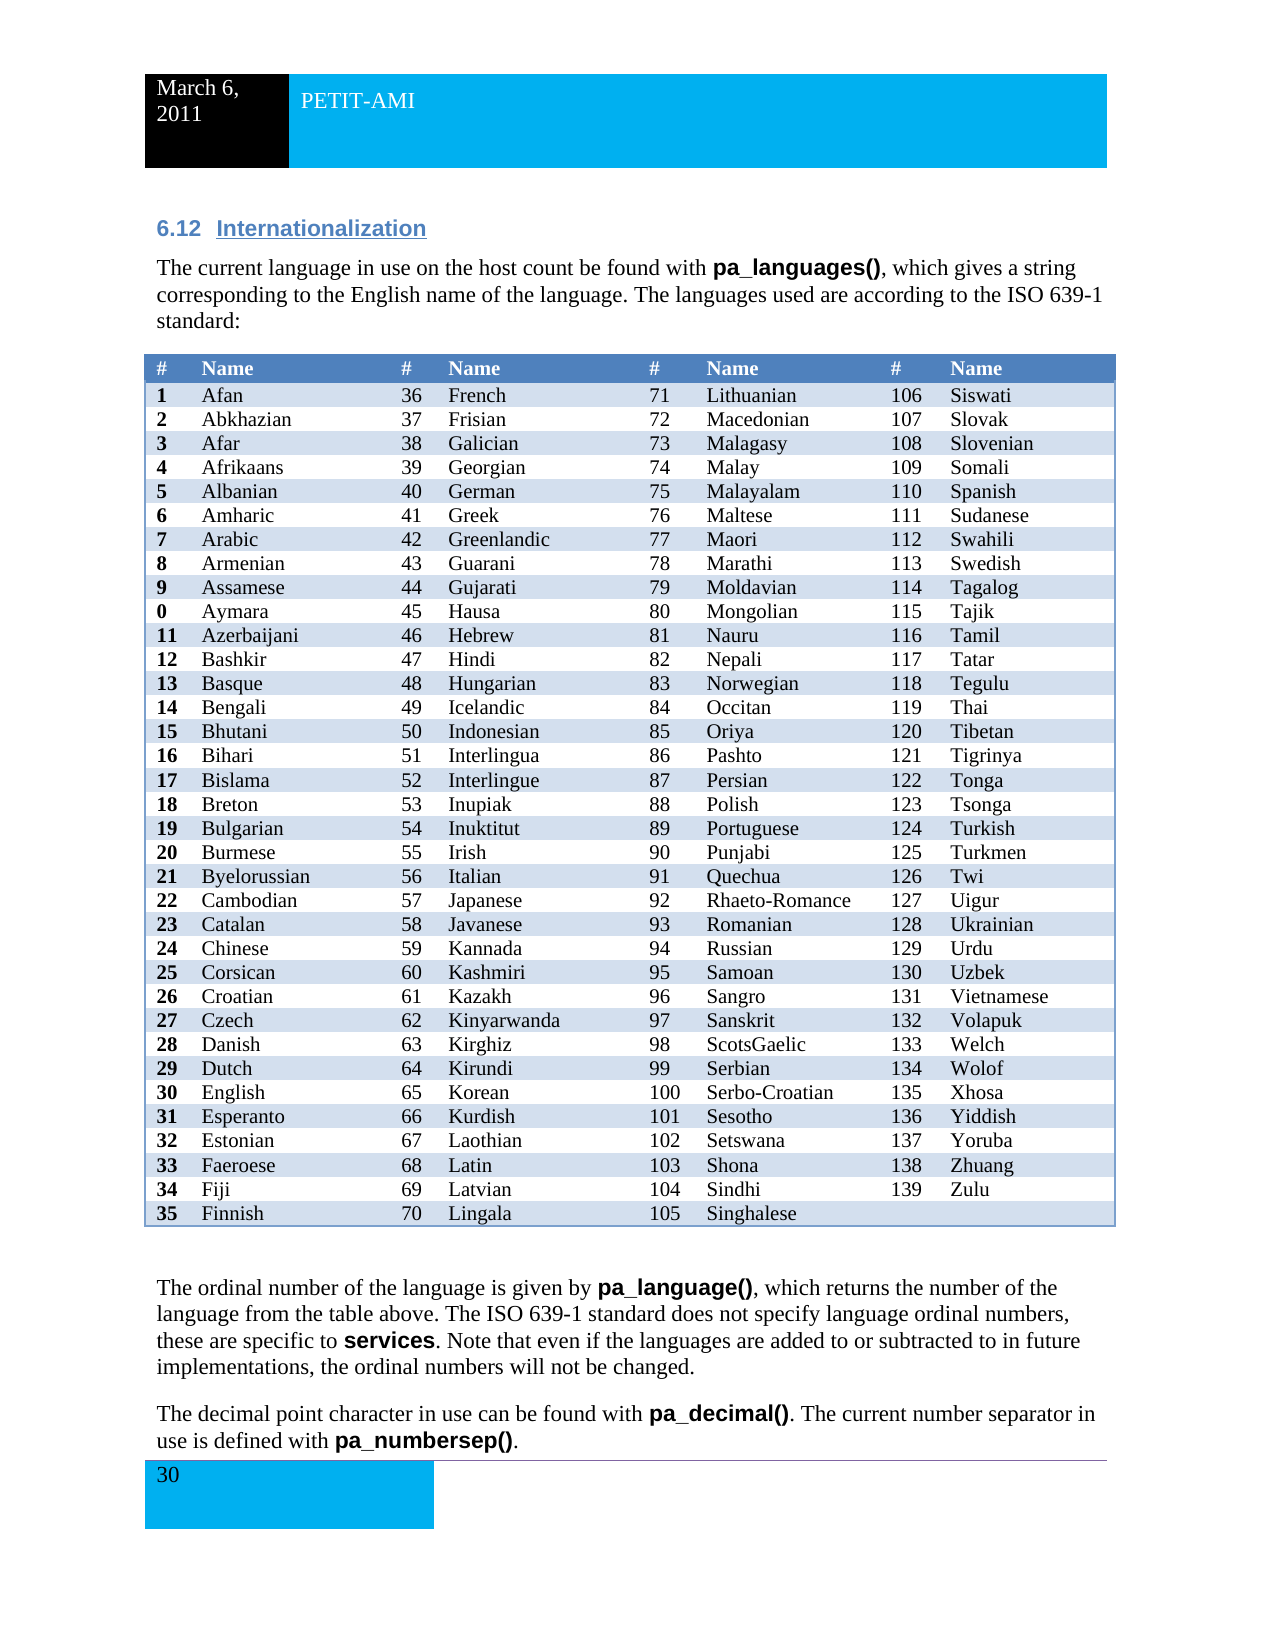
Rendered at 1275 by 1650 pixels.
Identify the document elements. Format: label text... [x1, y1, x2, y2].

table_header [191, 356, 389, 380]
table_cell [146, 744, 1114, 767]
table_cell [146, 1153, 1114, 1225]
subtitle Internationalization [156, 215, 1118, 242]
text The current language in use on the host count be found with pa_languages(), which gives a string corresponding to the English name of the language. The languages used are according to the ISO 639-1 standard: [156, 254, 1118, 333]
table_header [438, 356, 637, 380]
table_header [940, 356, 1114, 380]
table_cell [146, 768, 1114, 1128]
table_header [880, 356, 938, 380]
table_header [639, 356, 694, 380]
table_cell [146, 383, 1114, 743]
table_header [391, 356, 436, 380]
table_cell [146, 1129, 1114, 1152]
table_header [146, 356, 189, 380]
text The ordinal number of the language is given by pa_language(), which returns the number of the language from the table above. The ISO 639-1 standard does not specify language ordinal numbers, these are specific to services. Note that even if the languages are added to or subtracted to in future implementations, the ordinal numbers will not be changed. [156, 1274, 1118, 1379]
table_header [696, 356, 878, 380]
text The decimal point character in use can be found with pa_decimal(). The current number separator in use is defined with pa_numbersep(). [156, 1400, 1118, 1453]
